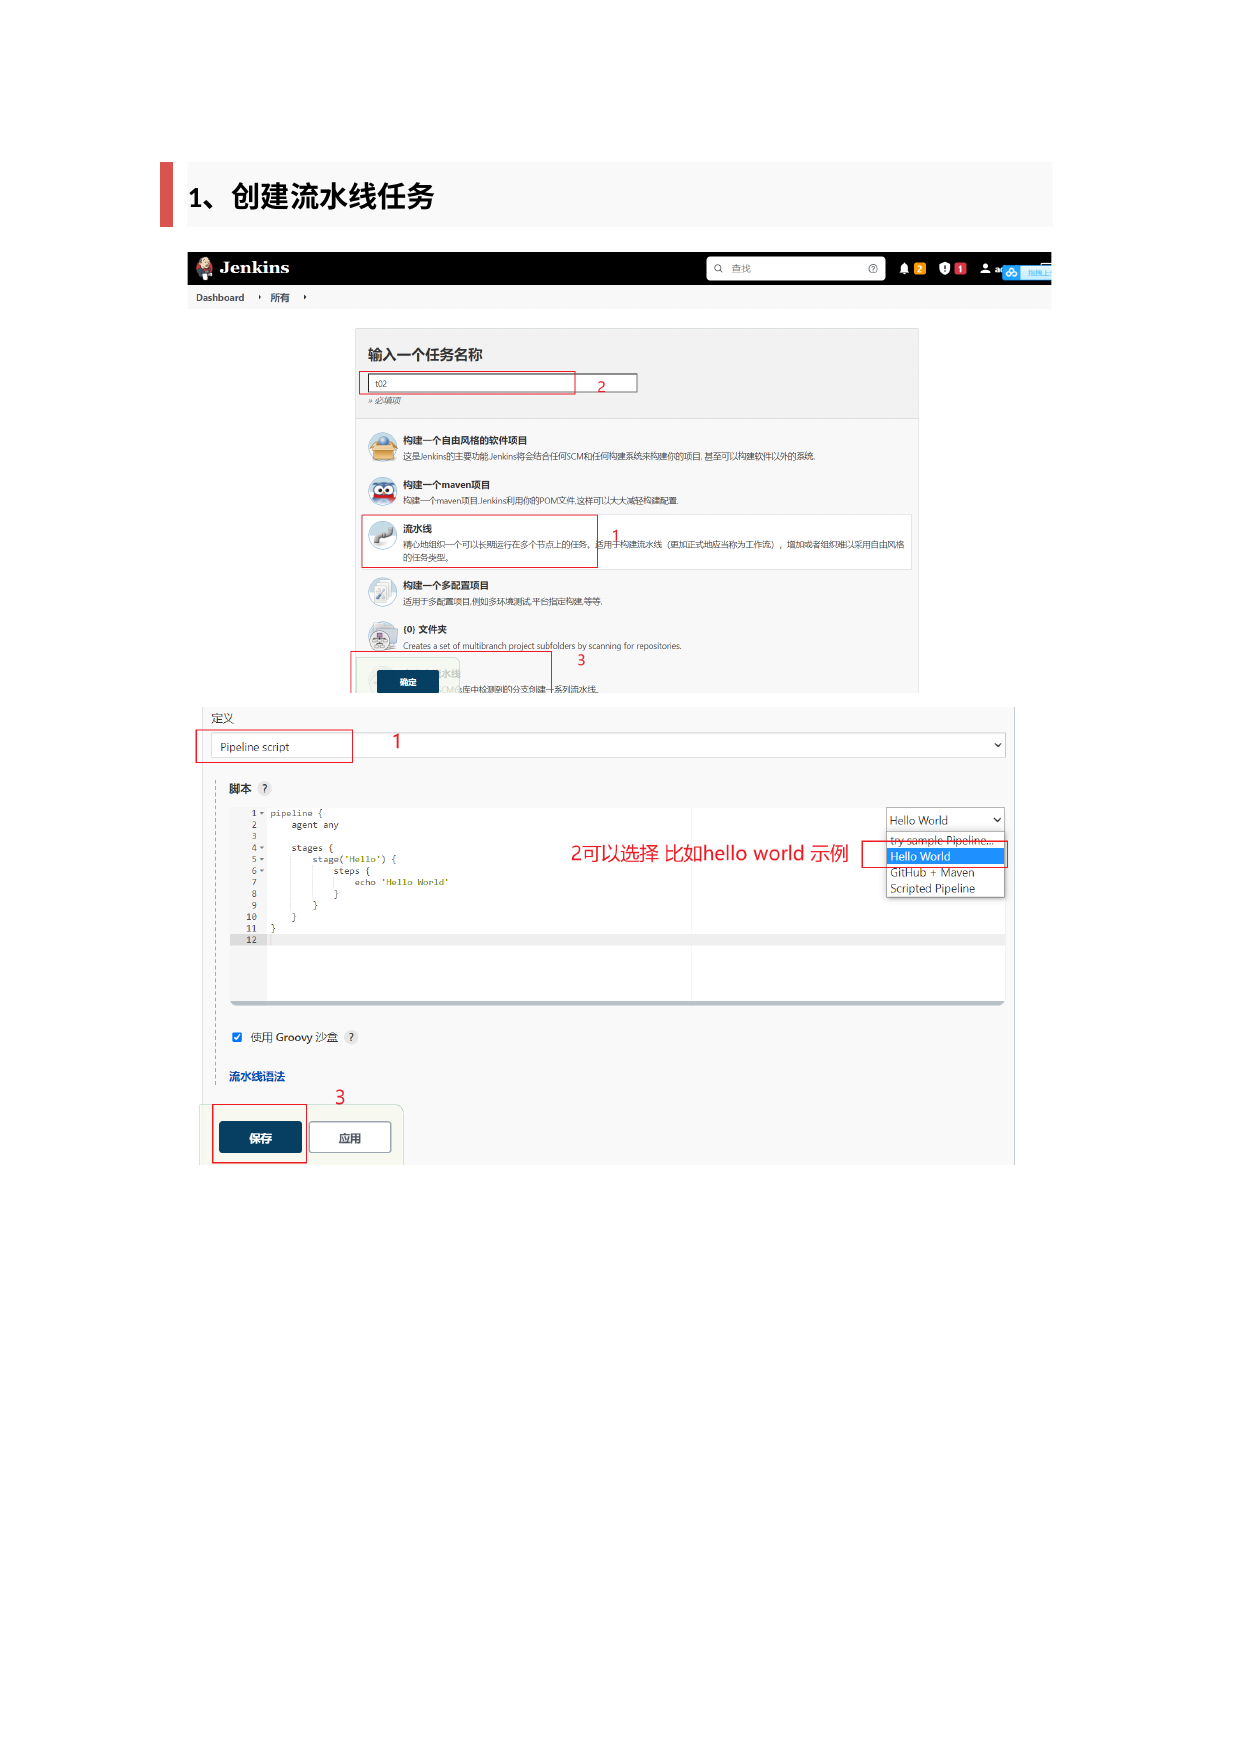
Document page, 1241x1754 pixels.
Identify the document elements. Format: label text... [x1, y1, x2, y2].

picture [187, 252, 1052, 693]
picture [187, 707, 1052, 1165]
subtitle 1、创建流水线任务 [187, 162, 1053, 227]
